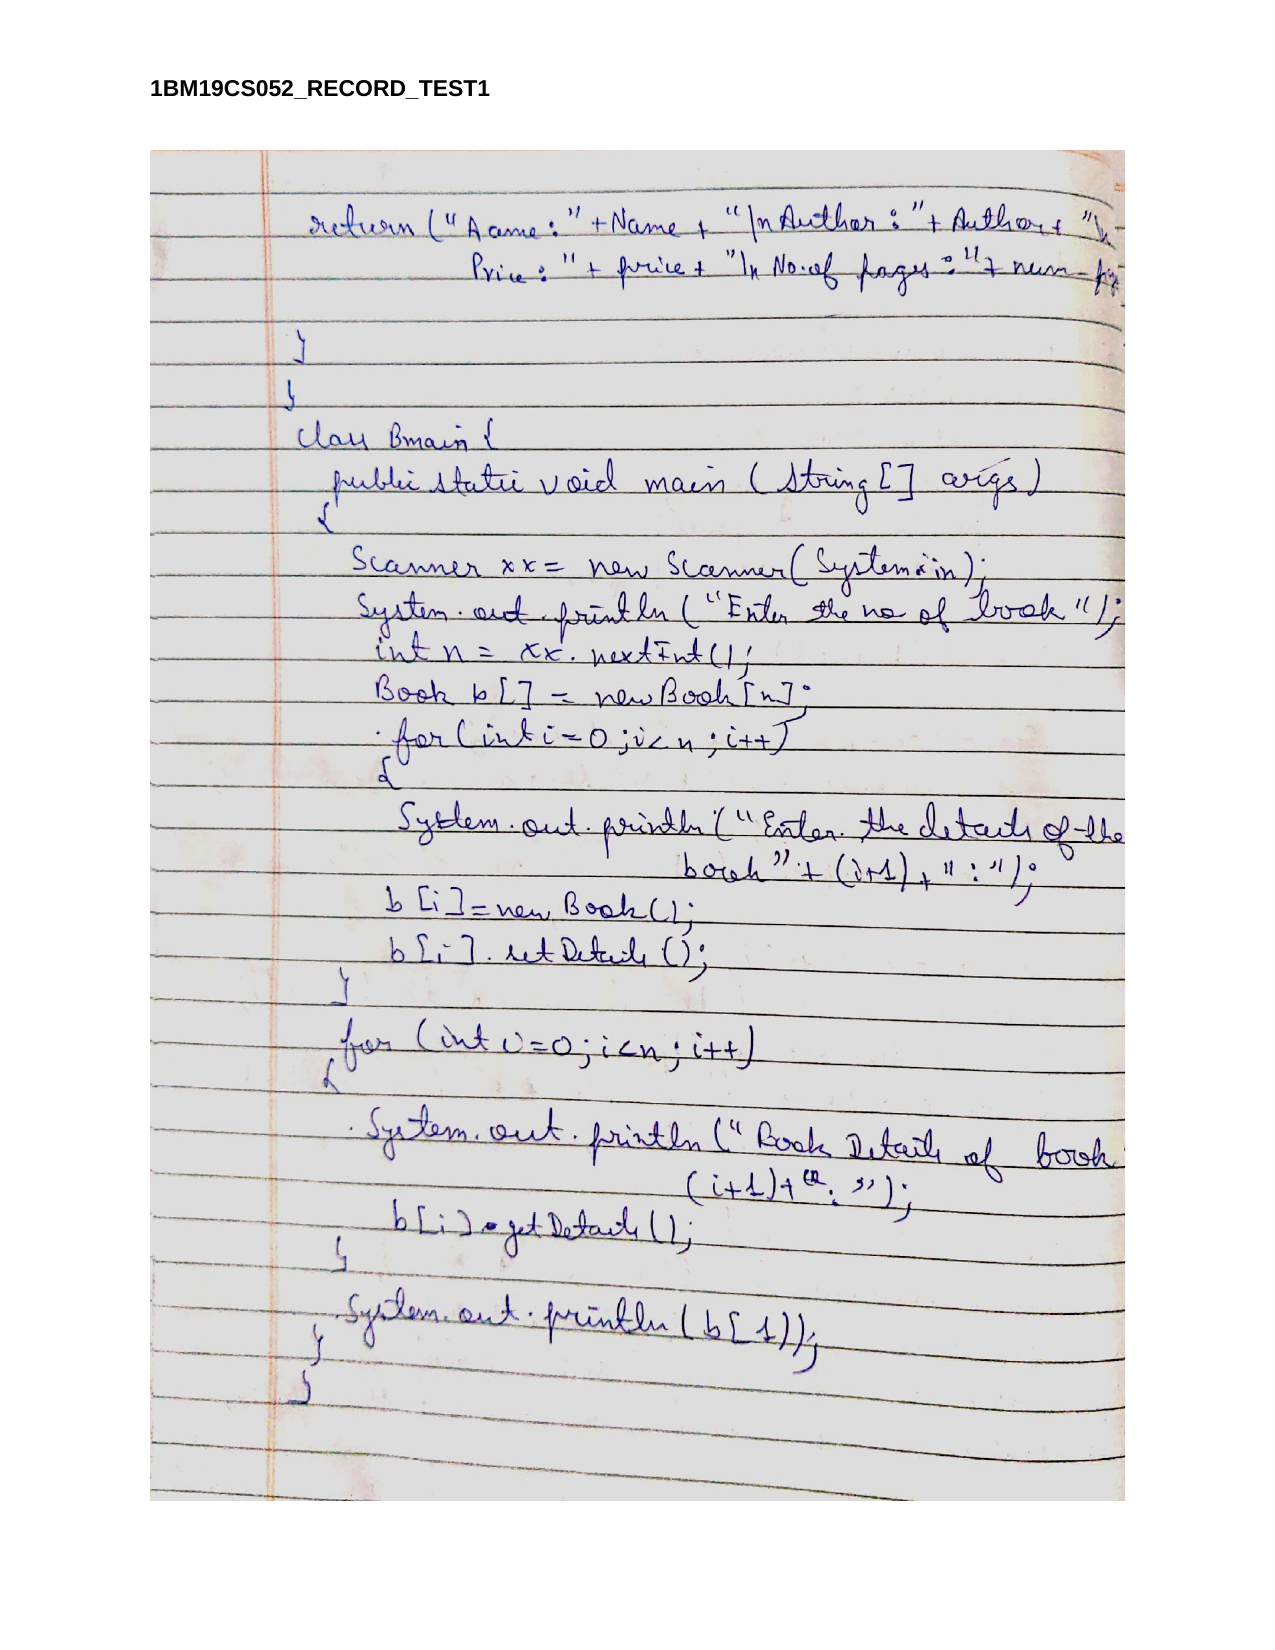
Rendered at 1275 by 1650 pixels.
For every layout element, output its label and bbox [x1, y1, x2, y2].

picture [150, 150, 1125, 1501]
